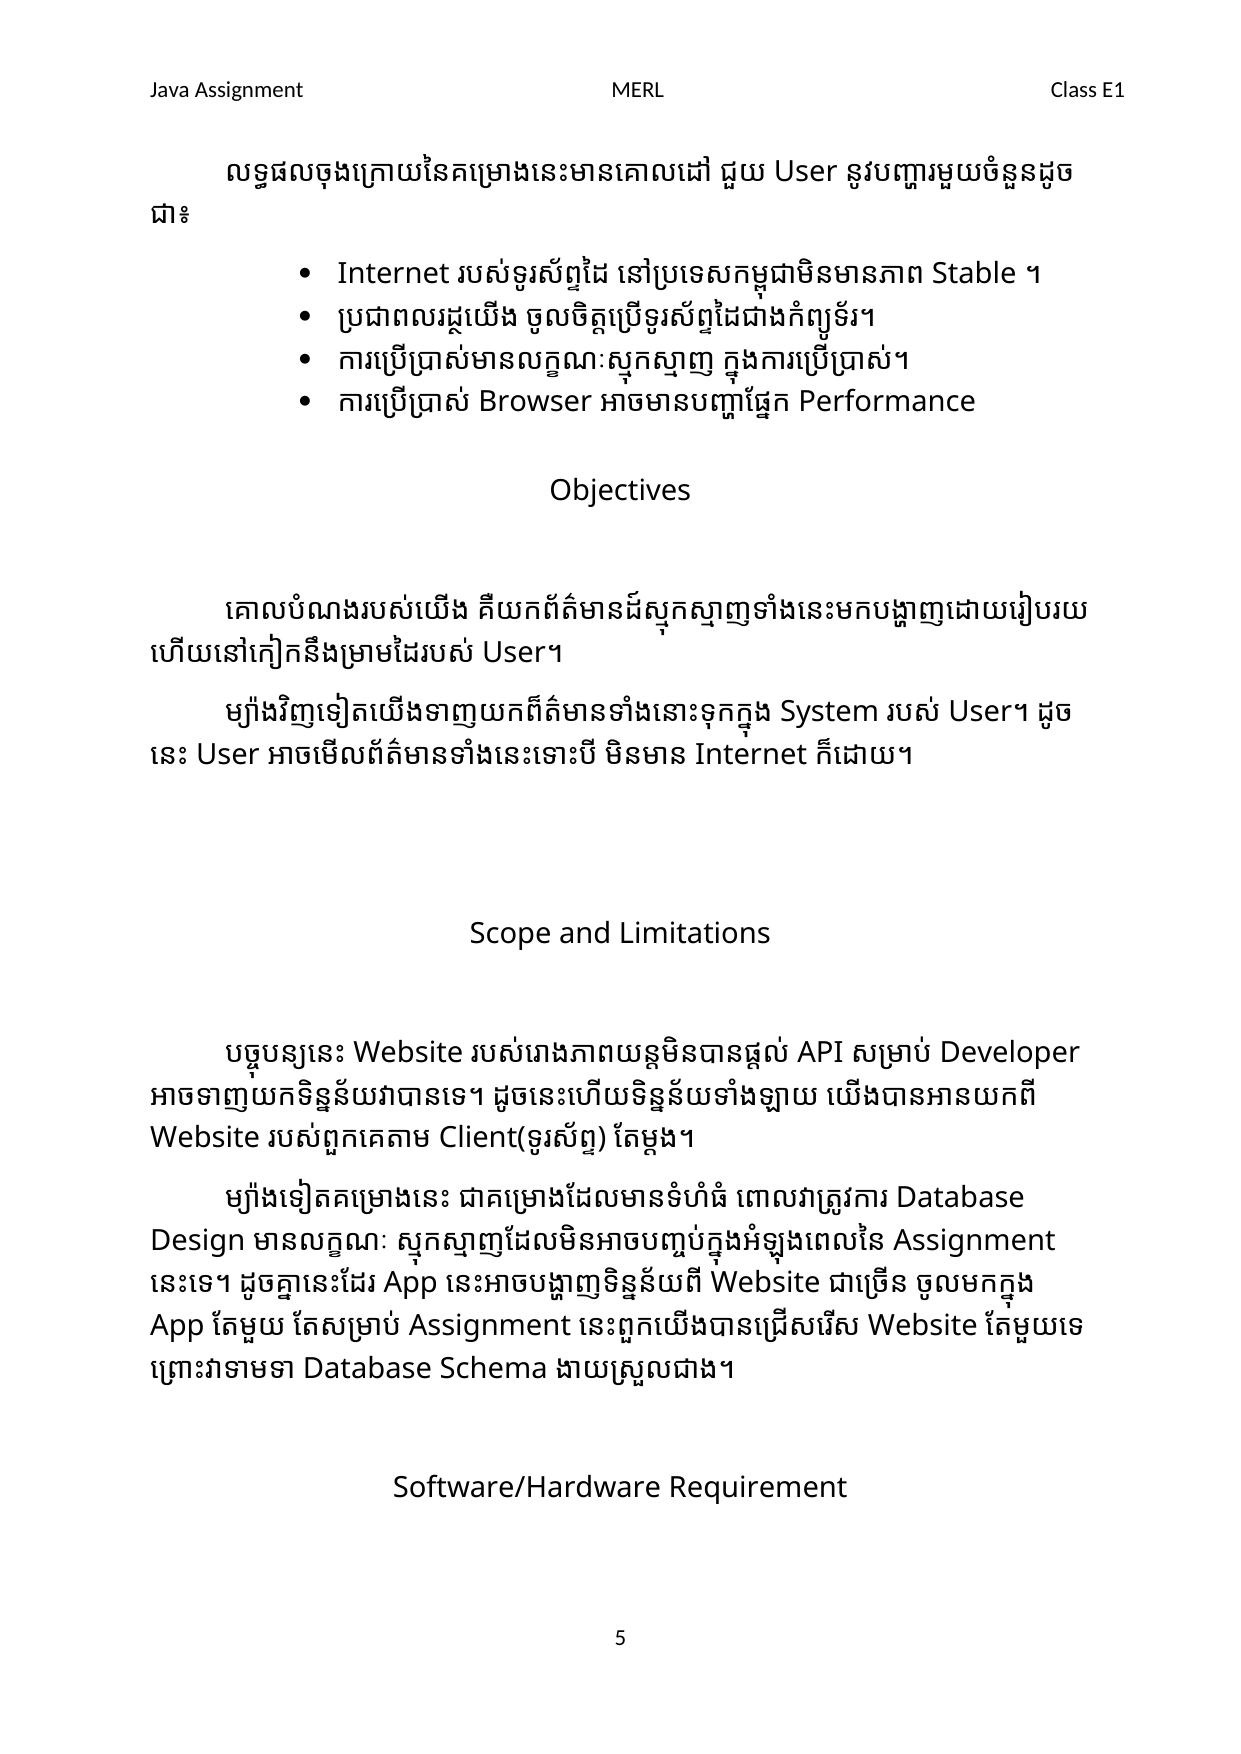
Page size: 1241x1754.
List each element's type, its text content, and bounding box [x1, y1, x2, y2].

text Objectives [150, 469, 1090, 509]
list ប្រ​ជា​ពលរដ្ថ​យើង​ ចូល​ចិត្ត​ប្រើ​ទូរស័ព្ទ​ដៃ​ជាង​​កំព្យូទ័រ។ [300, 295, 1090, 335]
text គោល​បំណង​របស់​យើង​ គឺ​យក​ព័ត៌មាន​ដ៍​ស្មុកស្មាញ​ទាំង​នេះ​មក​បង្ហាញ​ដោយ​រៀប​រយ ហើយ​នៅ​កៀក​នឹង​ម្រាម​ដៃ​របស់​ User។ [150, 588, 1090, 671]
list ការ​ប្រើ​ប្រាស់​មាន​លក្ខណៈ​​ស្មុក​ស្មាញ​ ក្នុង​ការ​ប្រើ​ប្រាស់។ [300, 338, 1090, 378]
text Software/Hardware Requirement [150, 1466, 1090, 1506]
text ម្យ៉ាង​ទៀត​គម្រោង​នេះ​ ជា​គម្រោង​ដែល​មាន​ទំហំធំ​ ពោលវា​ត្រូវ​ការ​ Database Design មាន​លក្ខណៈ ស្មុក​ស្មាញ​​ដែល​មិន​អាច​បញ្ចប់​ក្នុង​អំឡុង​ពេល​នៃ​ Assignment នេះ​ទេ។ ដូច​គ្នា​នេះ​ដែរ App នេះ​អាច​បង្ហាញ​ទិន្នន័យ​ពី​​ Website ជា​ច្រើន ចូល​មក​ក្នុង​ App តែ​មួយ​ តែ​សម្រាប់​ ​Assignment នេះ​ពួក​យើង​បាន​ជ្រើស​រើស​ Website តែ​មួយ​ទេ​ ព្រោះ​វា​ទាម​ទា Database Schema ងាយ​ស្រួល​ជាង។ [150, 1176, 1090, 1387]
text Scope and Limitations [150, 912, 1090, 952]
text លទ្ធផល​ចុង​ក្រោយ​នៃ​គម្រោង​នេះ​​មាន​គោលដៅ​ ជួយ User នូវ​បញ្ហារ​មួយ​ចំនួន​ដូច​ជា​៖ [150, 150, 1090, 232]
list ការ​ប្រើ​ប្រាស់​ Browser អាច​មាន​បញ្ហា​ផ្នែក Performance [300, 381, 1090, 451]
list Internet របស់ទូរស័ព្ទ​ដៃ​ នៅ​ប្រទេស​កម្ពុជា​មិន​មាន​ភាព​ Stable​ ។ [300, 252, 1090, 292]
text បច្ចុបន្យ​នេះ​ Website របស់​រោង​ភាពយន្ត​​មិន​បាន​ផ្ដល់ API សម្រាប់​ Developer អាច​ទាញ​យក​ទិន្នន័យ​វា​បាន​ទេ។ ដូច​នេះ​ហើយ​ទិន្នន័យ​ទាំង​ឡាយ​ យើង​បាន​អាន​យក​ពី​ Website របស់​ពួក​គេ​តាម Client(ទូរស័ព្ទ)​ តែ​ម្ដង។ [150, 1031, 1090, 1156]
text ម្យ៉ាង​វិញ​ទៀត​យើង​​ទាញ​យក​ព៏ត៌មាន​ទាំង​នោះ​ទុក​ក្នុង​ System របស់ User។ ដូច​នេះ​ User អាច​មើល​ព័ត៌មាន​ទាំង​នេះ​ទោះ​បី មិន​មាន​ Internet ក៏​ដោយ។ [150, 691, 1090, 773]
